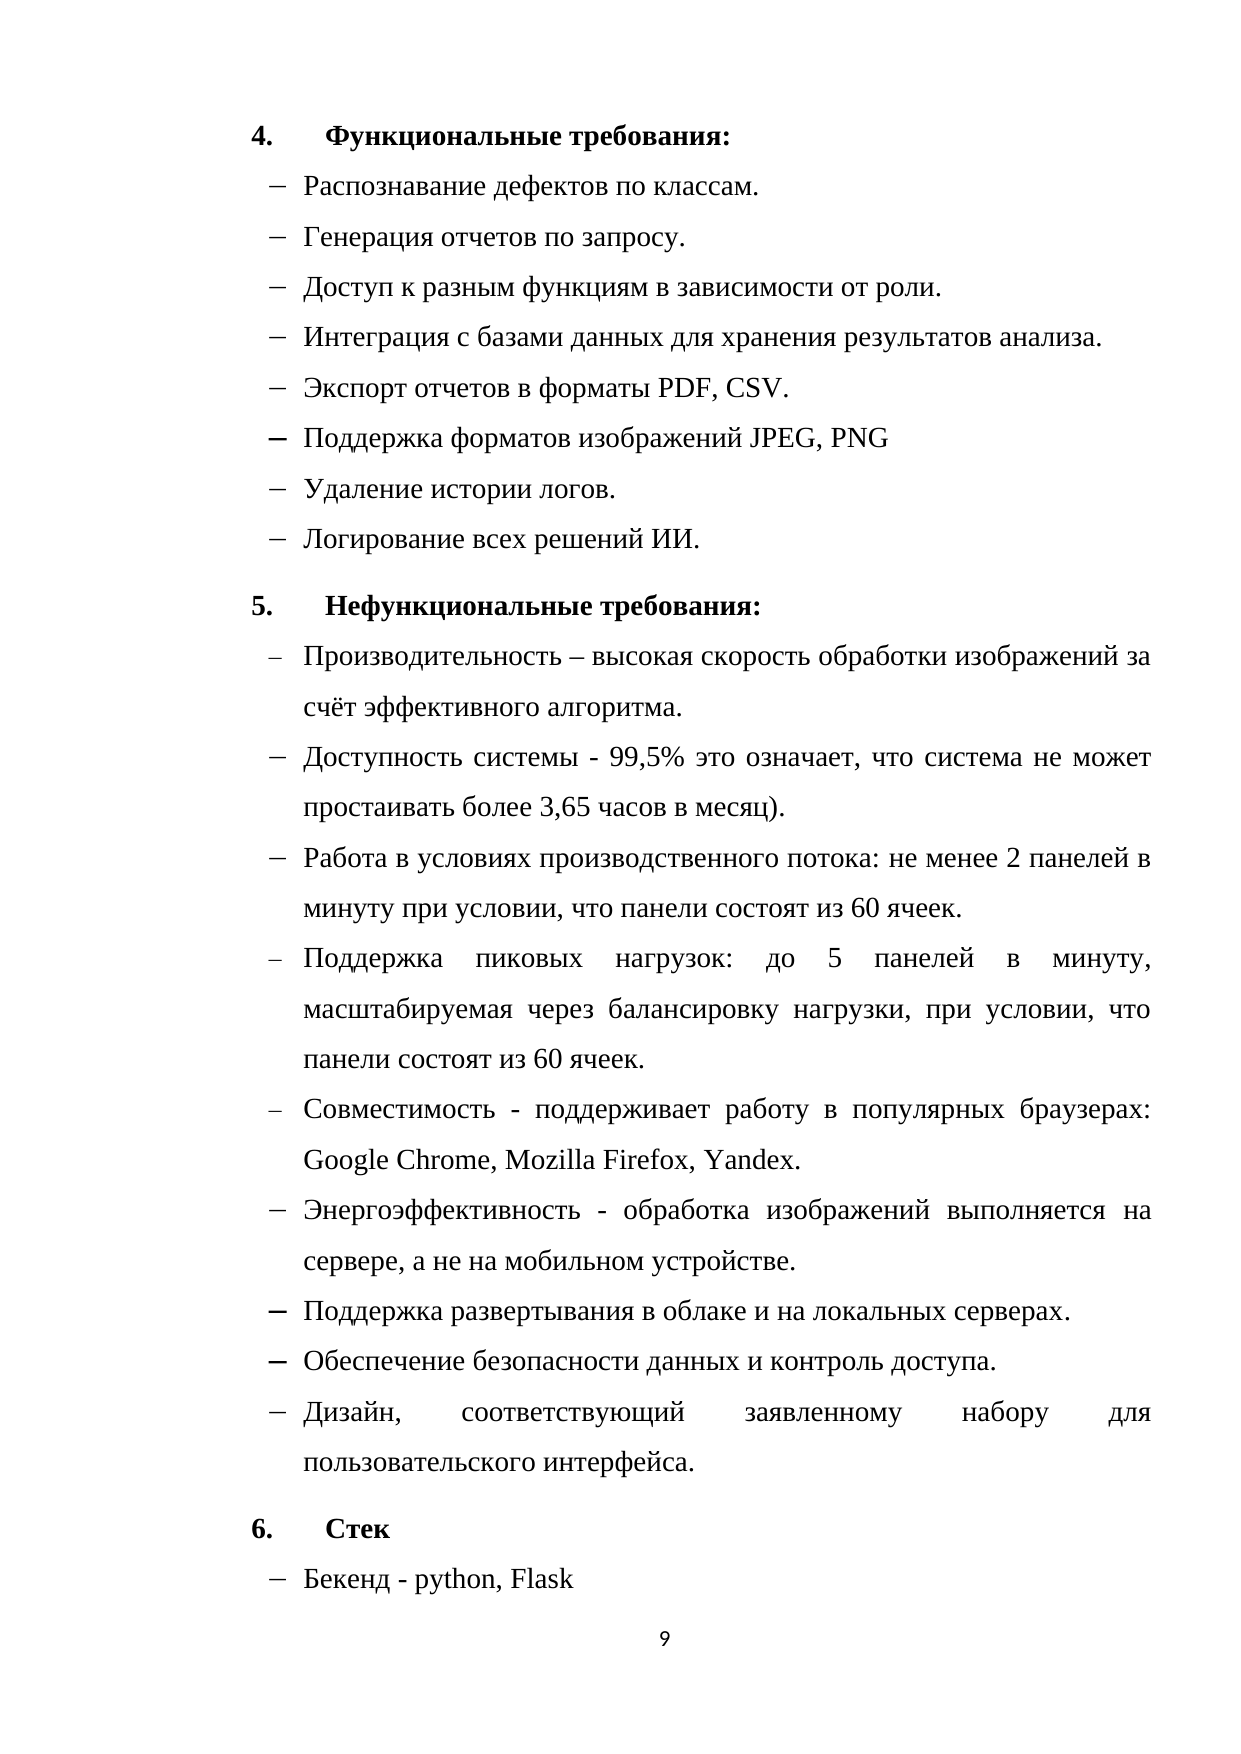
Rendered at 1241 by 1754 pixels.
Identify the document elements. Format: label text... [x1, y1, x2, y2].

text Доступ к разным функциям в зависимости от роли. [266, 269, 1152, 303]
text Удаление истории логов. [266, 471, 1152, 504]
text Стек [251, 1511, 1152, 1545]
text Поддержка пиковых нагрузок: до 5 панелей в минуту, масштабируемая через балансировку нагрузки, при условии, что панели состоят из 60 ячеек. [266, 941, 1152, 1075]
text Поддержка развертывания в облаке и на локальных серверах. [266, 1293, 1152, 1327]
text Совместимость - поддерживает работу в популярных браузерах: Google Chrome, Mozilla Firefox, Yandex. [266, 1092, 1152, 1175]
text Поддержка форматов изображений JPEG, PNG [266, 420, 1152, 454]
text Производительность – высокая скорость обработки изображений за счёт эффективного алгоритма. [266, 638, 1152, 722]
text Распознавание дефектов по классам. [266, 168, 1152, 202]
text Функциональные требования: [251, 118, 1152, 152]
text Энергоэффективность - обработка изображений выполняется на сервере, а не на мобильном устройстве. [266, 1192, 1152, 1276]
text Обеспечение безопасности данных и контроль доступа. [266, 1343, 1152, 1377]
text Дизайн, соответствующий заявленному набору для пользовательского интерфейса. [266, 1394, 1152, 1478]
text Генерация отчетов по запросу. [266, 219, 1152, 252]
text Нефункциональные требования: [251, 588, 1152, 622]
text Интеграция с базами данных для хранения результатов анализа. [266, 319, 1152, 353]
text Бекенд - python, Flask [266, 1561, 1152, 1595]
text Логирование всех решений ИИ. [266, 521, 1152, 555]
text Экспорт отчетов в форматы PDF, CSV. [266, 370, 1152, 404]
text Работа в условиях производственного потока: не менее 2 панелей в минуту при условии, что панели состоят из 60 ячеек. [266, 840, 1152, 924]
text Доступность системы - 99,5% это означает, что система не может простаивать более 3,65 часов в месяц). [266, 739, 1152, 823]
